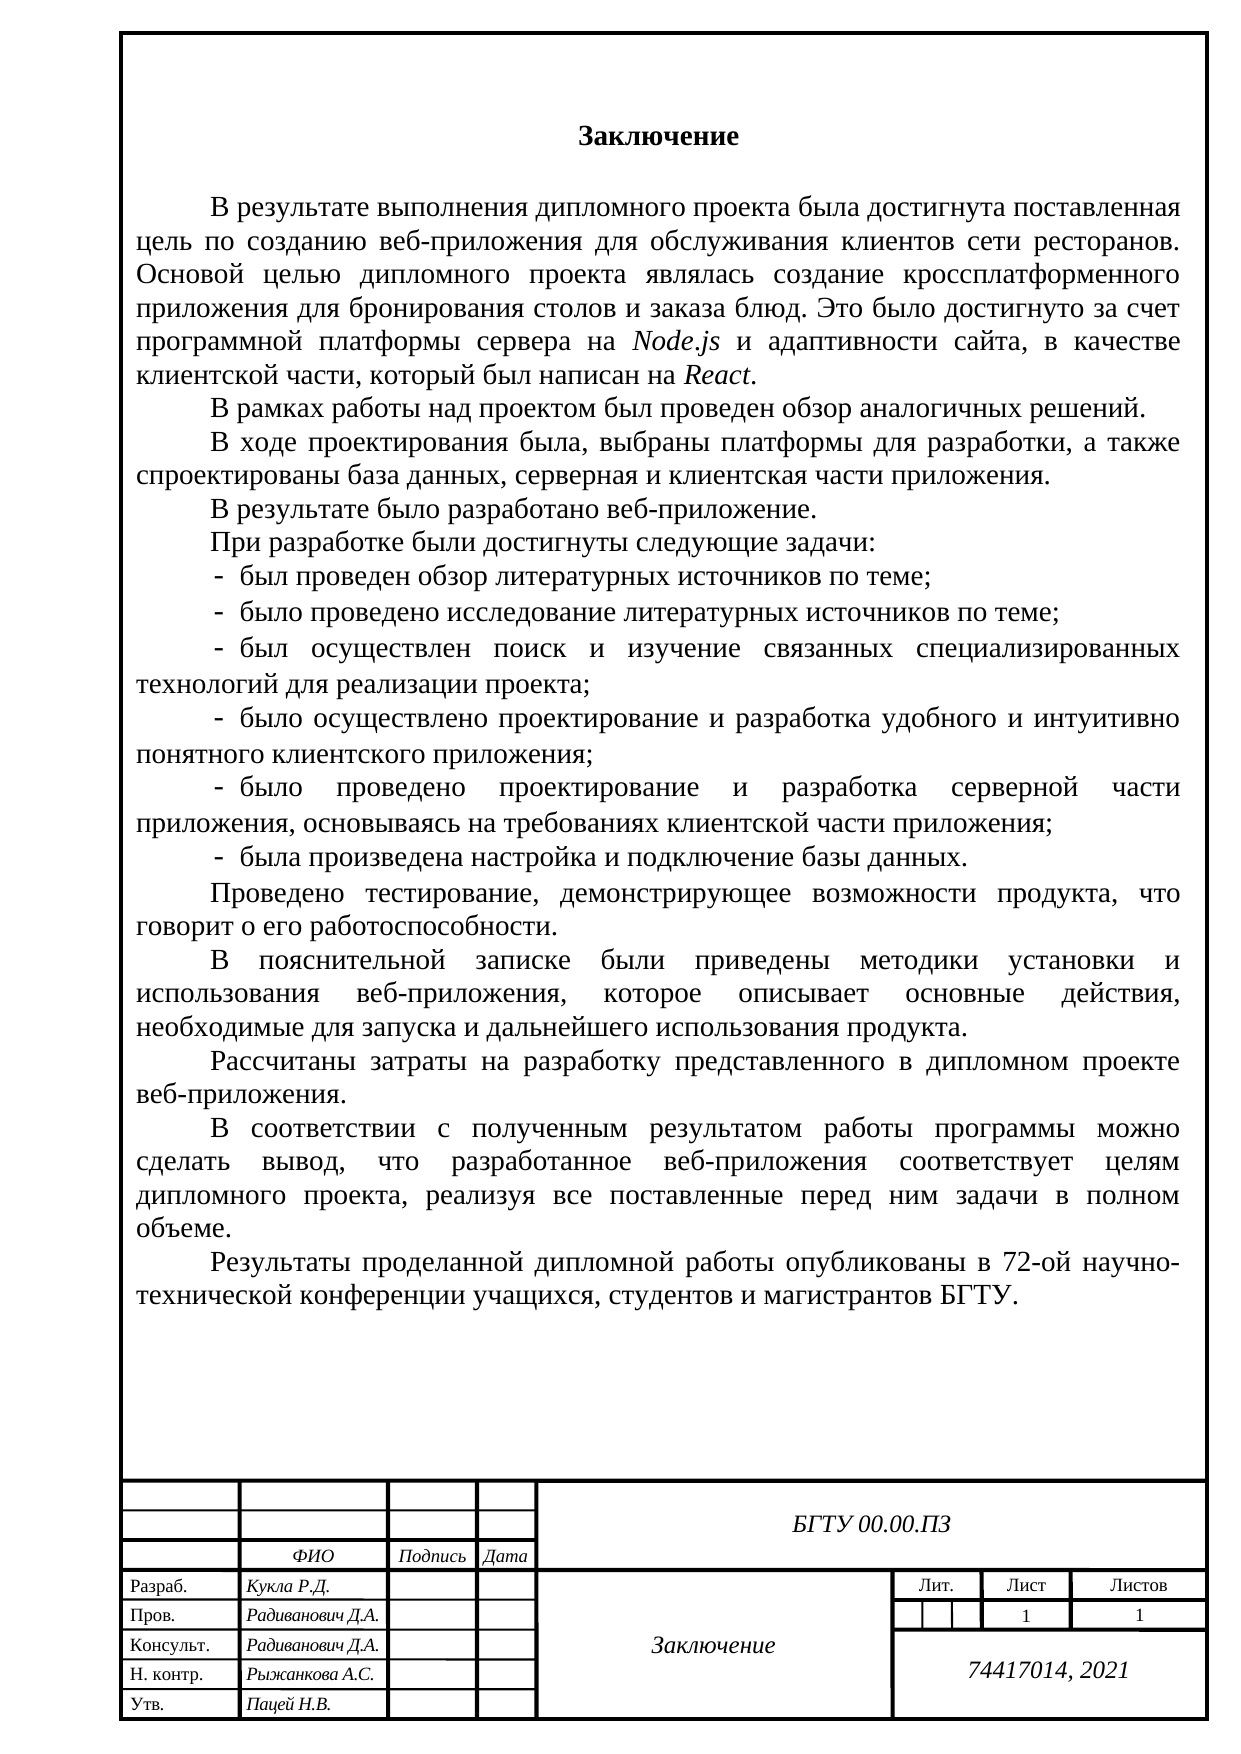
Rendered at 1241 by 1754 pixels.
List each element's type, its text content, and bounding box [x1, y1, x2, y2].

text В результате выполнения дипломного проекта была достигнута поставленная цель по созданию веб-приложения для обслуживания клиентов сети ресторанов. Основой целью дипломного проекта являлась создание кроссплатформенного приложения для бронирования столов и заказа блюд. Это было достигнуто за счет программной платформы сервера на Node.js и адаптивности сайта, в качестве клиентской части, который был написан на React. [136, 189, 1181, 390]
text При разработке были достигнуты следующие задачи: [136, 524, 1181, 558]
text В ходе проектирования была, выбраны платформы для разработки, а также спроектированы база данных, серверная и клиентская части приложения. [136, 424, 1181, 491]
text Заключение [136, 118, 1181, 152]
text В соответствии с полученным результатом работы программы можно сделать вывод, что разработанное веб-приложения соответствует целям дипломного проекта, реализуя все поставленные перед ним задачи в полном объеме. [136, 1110, 1181, 1244]
text В рамках работы над проектом был проведен обзор аналогичных решений. [136, 390, 1181, 424]
list был осуществлен поиск и изучение связанных специализированных технологий для реализации проекта; [136, 630, 1181, 700]
list был проведен обзор литературных источников по теме; [136, 558, 1181, 594]
text Проведено тестирование, демонстрирующее возможности продукта, что говорит о его работоспособности. [136, 875, 1181, 942]
list было проведено проектирование и разработка серверной части приложения, основываясь на требованиях клиентской части приложения; [136, 769, 1181, 839]
text Рассчитаны затраты на разработку представленного в дипломном проекте веб-приложения. [136, 1043, 1181, 1110]
text Результаты проделанной дипломной работы опубликованы в 72-ой научно-технической конференции учащихся, студентов и магистрантов БГТУ. [136, 1244, 1181, 1311]
text В результате было разработано веб-приложение. [136, 491, 1181, 524]
list было проведено исследование литературных источников по теме; [136, 594, 1181, 630]
list было осуществлено проектирование и разработка удобного и интуитивно понятного клиентского приложения; [136, 700, 1181, 769]
text В пояснительной записке были приведены методики установки и использования веб-приложения, которое описывает основные действия, необходимые для запуска и дальнейшего использования продукта. [136, 942, 1181, 1043]
list была произведена настройка и подключение базы данных. [136, 839, 1181, 875]
